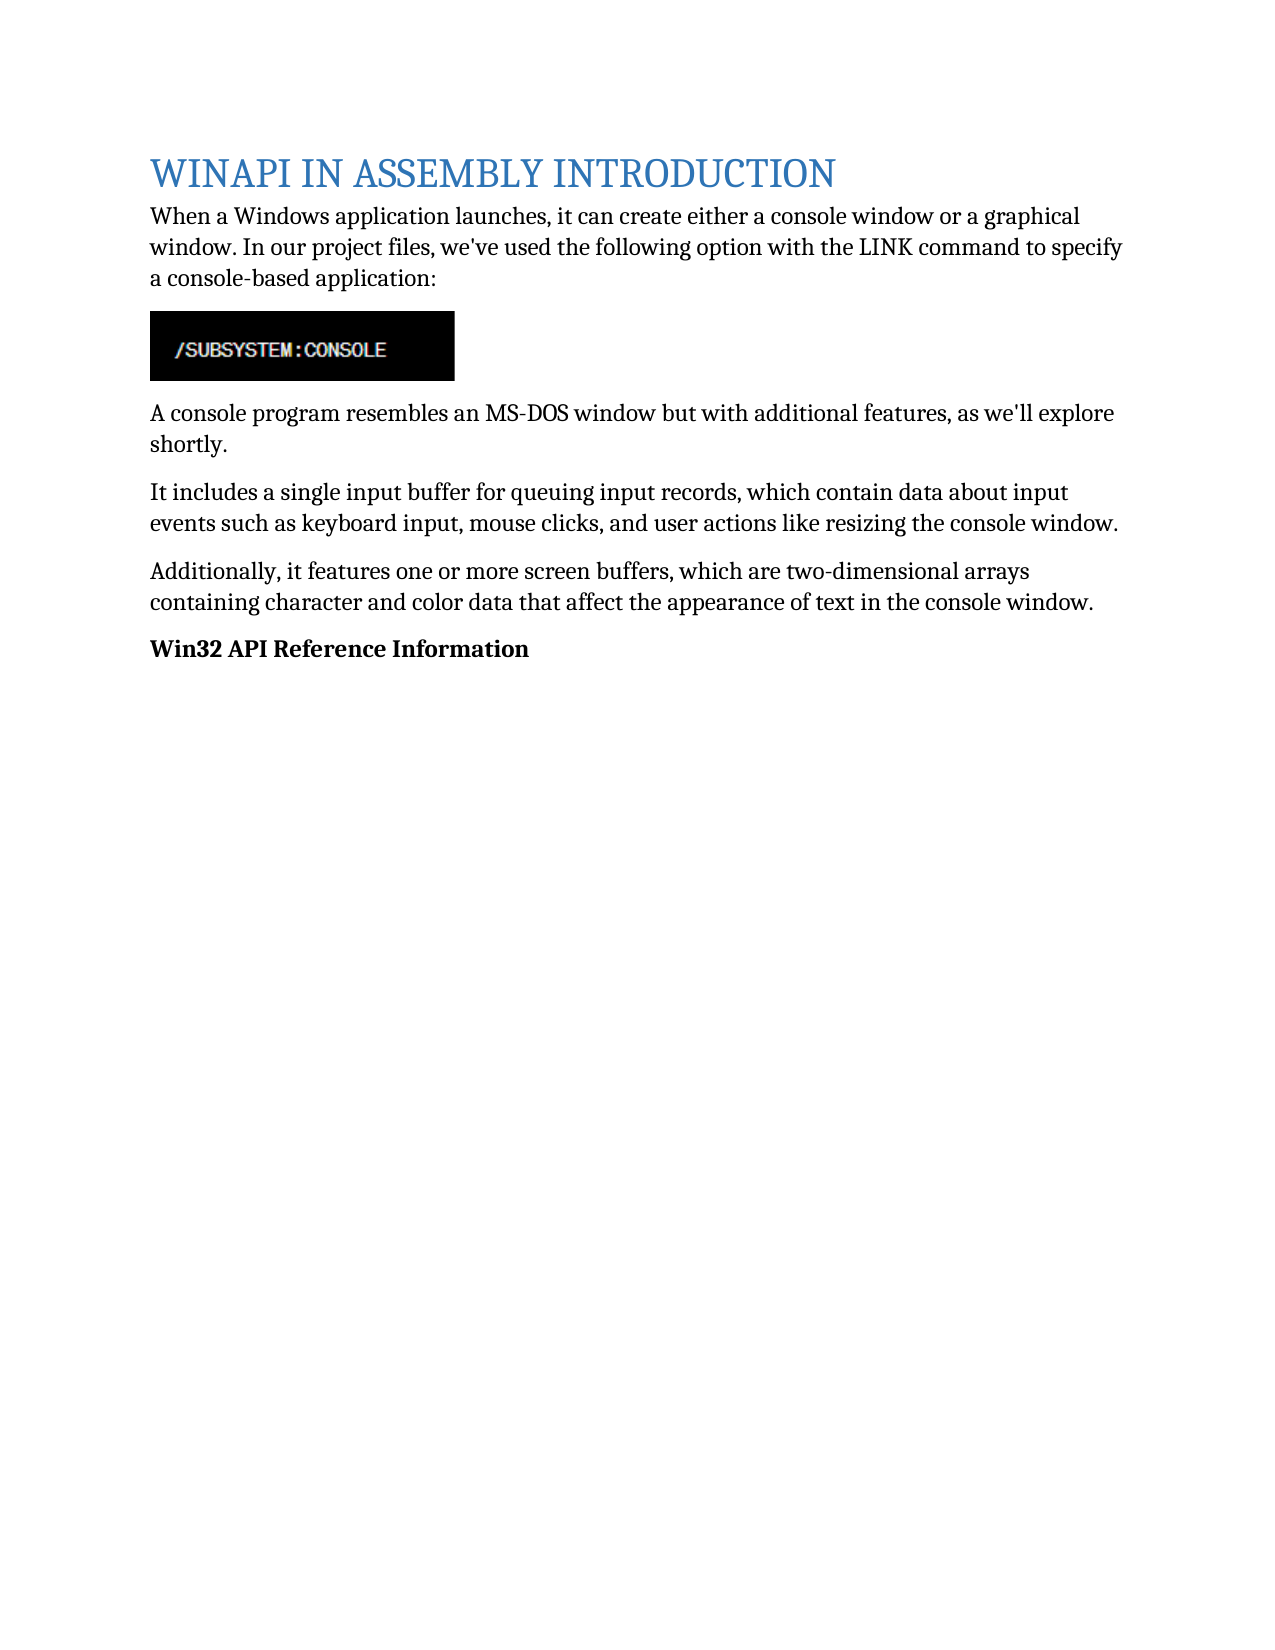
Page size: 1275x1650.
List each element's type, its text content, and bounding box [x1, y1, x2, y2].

text Win32 API Reference Information [150, 635, 1125, 664]
text Additionally, it features one or more screen buffers, which are two-dimensional arrays containing character and color data that affect the appearance of text in the console window. [150, 557, 1125, 616]
picture [150, 311, 455, 381]
text It includes a single input buffer for queuing input records, which contain data about input events such as keyboard input, mouse clicks, and user actions like resizing the console window. [150, 478, 1125, 538]
text WINAPI IN ASSEMBLY INTRODUCTION [150, 150, 1125, 198]
text A console program resembles an MS-DOS window but with additional features, as we'll explore shortly. [150, 399, 1125, 459]
text When a Windows application launches, it can create either a console window or a graphical window. In our project files, we've used the following option with the LINK command to specify a console-based application: [150, 202, 1125, 292]
